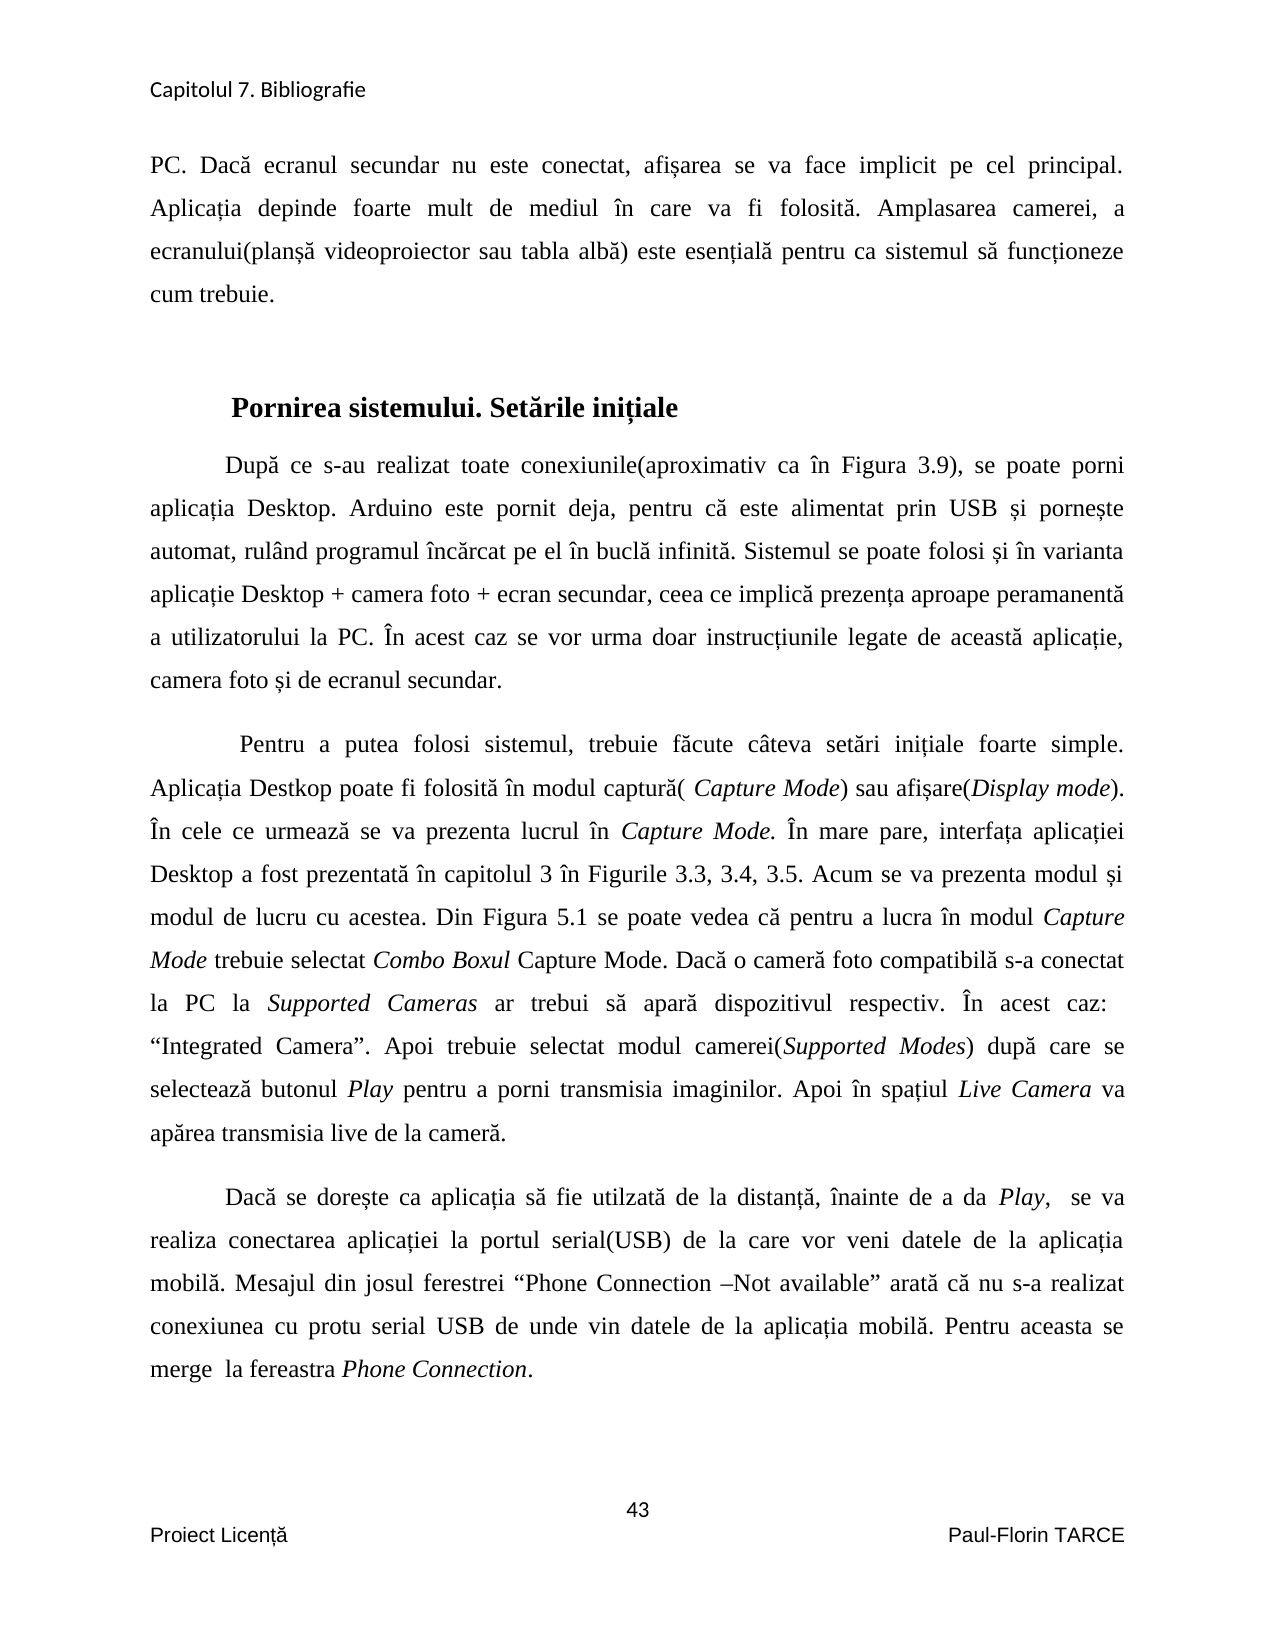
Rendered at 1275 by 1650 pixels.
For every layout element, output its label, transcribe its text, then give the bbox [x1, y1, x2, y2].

text Pentru a putea folosi sistemul, trebuie făcute câteva setări inițiale foarte simple. Aplicația Destkop poate fi folosită în modul captură( Capture Mode) sau afișare(Display mode). În cele ce urmează se va prezenta lucrul în Capture Mode. În mare pare, interfața aplicației Desktop a fost prezentată în capitolul 3 în Figurile 3.3, 3.4, 3.5. Acum se va prezenta modul și modul de lucru cu acestea. Din Figura 5.1 se poate vedea că pentru a lucra în modul Capture Mode trebuie selectat Combo Boxul Capture Mode. Dacă o cameră foto compatibilă s-a conectat la PC la Supported Cameras ar trebui să apară dispozitivul respectiv. În acest caz: “Integrated Camera”. Apoi trebuie selectat modul camerei(Supported Modes) după care se selectează butonul Play pentru a porni transmisia imaginilor. Apoi în spațiul Live Camera va apărea transmisia live de la cameră. [150, 729, 1125, 1146]
text Pornirea sistemului. Setările inițiale [150, 391, 1125, 424]
text După ce s-au realizat toate conexiunile(aproximativ ca în Figura 3.9), se poate porni aplicația Desktop. Arduino este pornit deja, pentru că este alimentat prin USB și pornește automat, rulând programul încărcat pe el în buclă infinită. Sistemul se poate folosi și în varianta aplicație Desktop + camera foto + ecran secundar, ceea ce implică prezența aproape peramanentă a utilizatorului la PC. În acest caz se vor urma doar instrucțiunile legate de această aplicație, camera foto și de ecranul secundar. [150, 450, 1125, 694]
text Dacă se dorește ca aplicația să fie utilzată de la distanță, înainte de a da Play, se va realiza conectarea aplicației la portul serial(USB) de la care vor veni datele de la aplicația mobilă. Mesajul din josul ferestrei “Phone Connection –Not available” arată că nu s-a realizat conexiunea cu protu serial USB de unde vin datele de la aplicația mobilă. Pentru aceasta se merge la fereastra Phone Connection. [150, 1182, 1125, 1383]
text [150, 150, 1125, 308]
